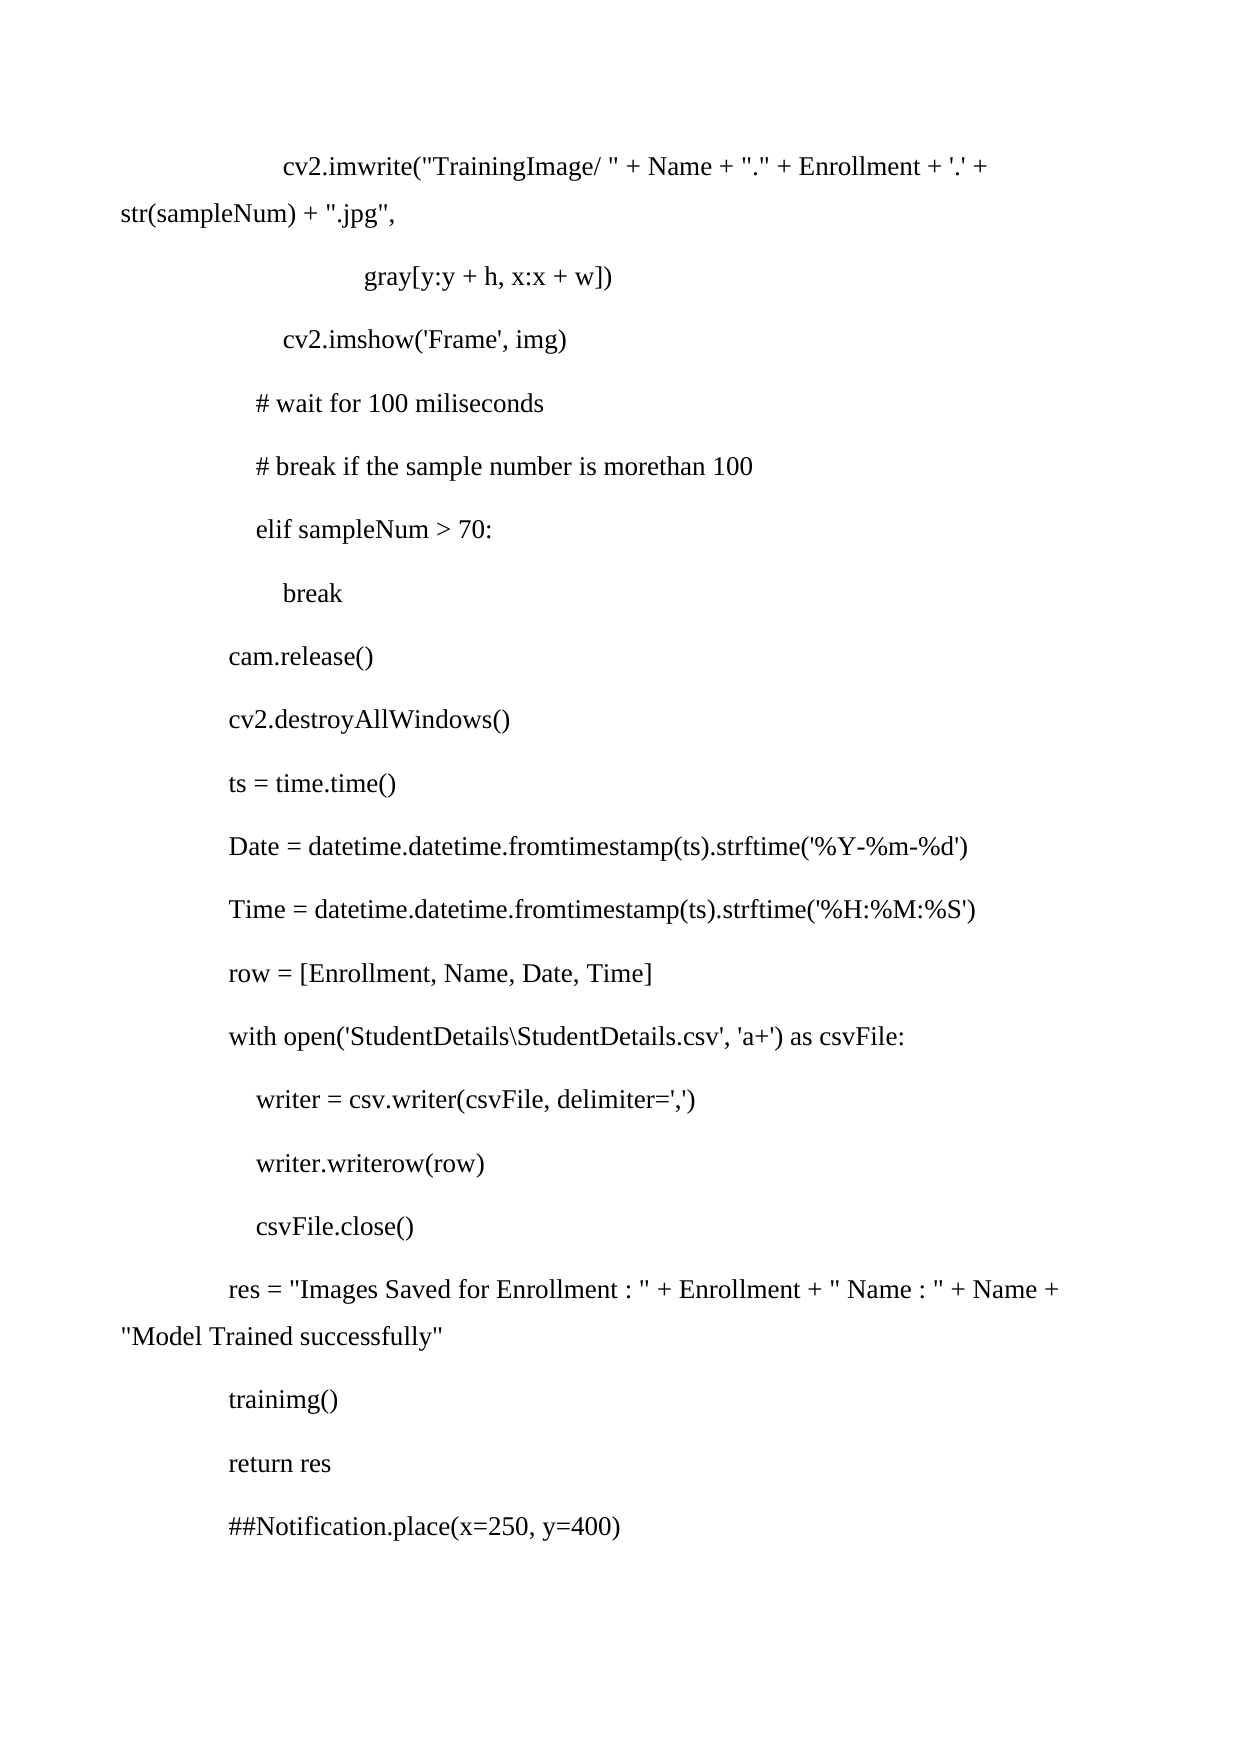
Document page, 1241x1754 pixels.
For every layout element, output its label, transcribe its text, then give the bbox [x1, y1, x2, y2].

text row = [Enrollment, Name, Date, Time] [120, 957, 1090, 988]
text cam.release() [120, 640, 1090, 671]
text ##Notification.place(x=250, y=400) [120, 1510, 1090, 1541]
text Time = datetime.datetime.fromtimestamp(ts).strftime('%H:%M:%S') [120, 893, 1090, 924]
text ts = time.time() [120, 767, 1090, 798]
text trainimg() [120, 1383, 1090, 1414]
text writer.writerow(row) [120, 1147, 1090, 1178]
text elif sampleNum > 70: [120, 513, 1090, 544]
text # wait for 100 miliseconds [120, 387, 1090, 418]
text Date = datetime.datetime.fromtimestamp(ts).strftime('%Y-%m-%d') [120, 830, 1090, 861]
text res = "Images Saved for Enrollment : " + Enrollment + " Name : " + Name + "Model Trained successfully" [120, 1273, 1090, 1351]
text return res [120, 1447, 1090, 1478]
text break [120, 577, 1090, 608]
text cv2.destroyAllWindows() [120, 703, 1090, 734]
text with open('StudentDetails\StudentDetails.csv', 'a+') as csvFile: [120, 1020, 1090, 1051]
text cv2.imwrite("TrainingImage/ " + Name + "." + Enrollment + '.' + str(sampleNum) + ".jpg", [120, 150, 1090, 228]
text writer = csv.writer(csvFile, delimiter=',') [120, 1083, 1090, 1114]
text cv2.imshow('Frame', img) [120, 323, 1090, 354]
text gray[y:y + h, x:x + w]) [120, 260, 1090, 291]
text csvFile.close() [120, 1210, 1090, 1241]
text # break if the sample number is morethan 100 [120, 450, 1090, 481]
